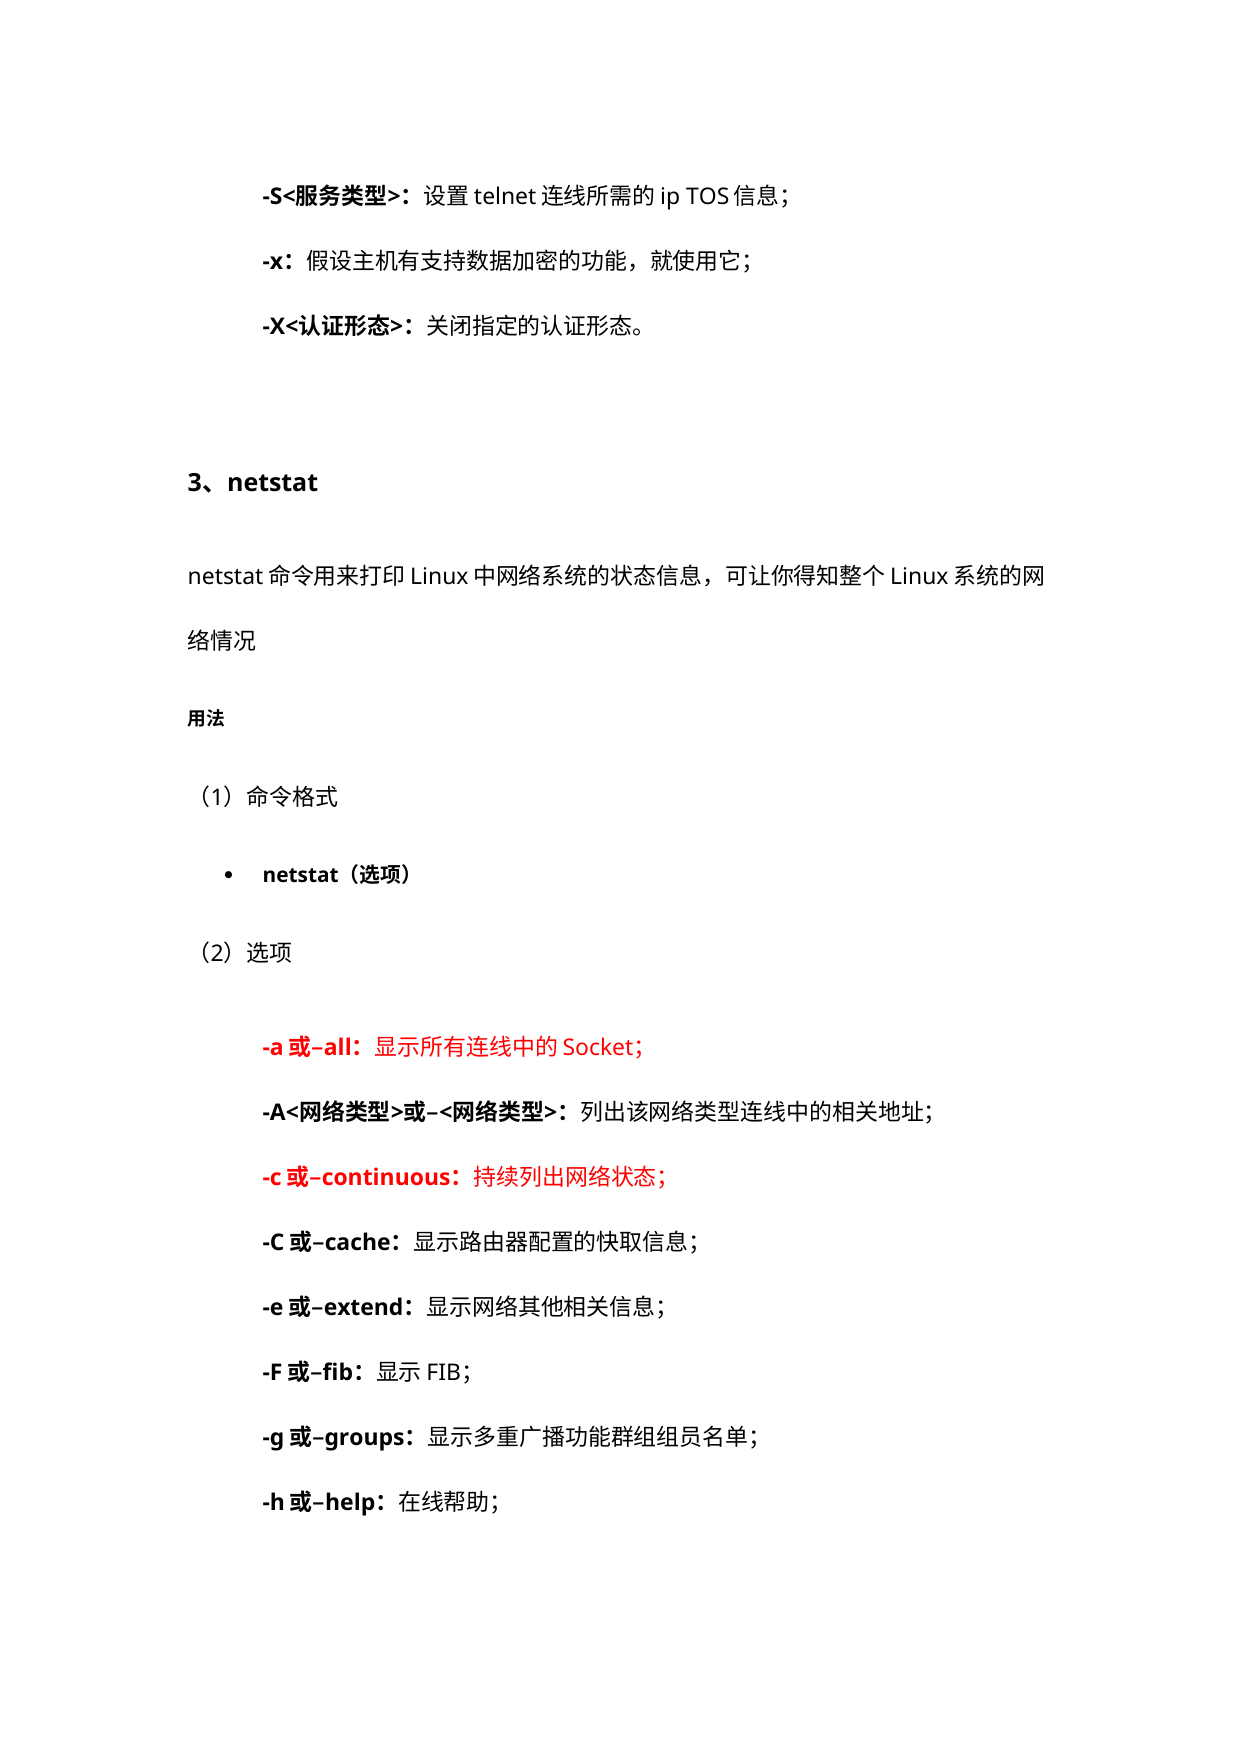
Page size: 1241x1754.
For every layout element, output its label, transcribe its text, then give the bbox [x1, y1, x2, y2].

subtitle 用法 [187, 701, 1053, 734]
text netstat命令用来打印Linux中网络系统的状态信息，可让你得知整个Linux系统的网络情况 [187, 542, 1053, 672]
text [262, 162, 978, 357]
list netstat（选项） [225, 857, 1053, 889]
text （2）选项 [187, 919, 1053, 984]
text （1）命令格式 [187, 763, 1053, 828]
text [262, 1013, 978, 1533]
subtitle 3、netstat [187, 448, 1053, 513]
